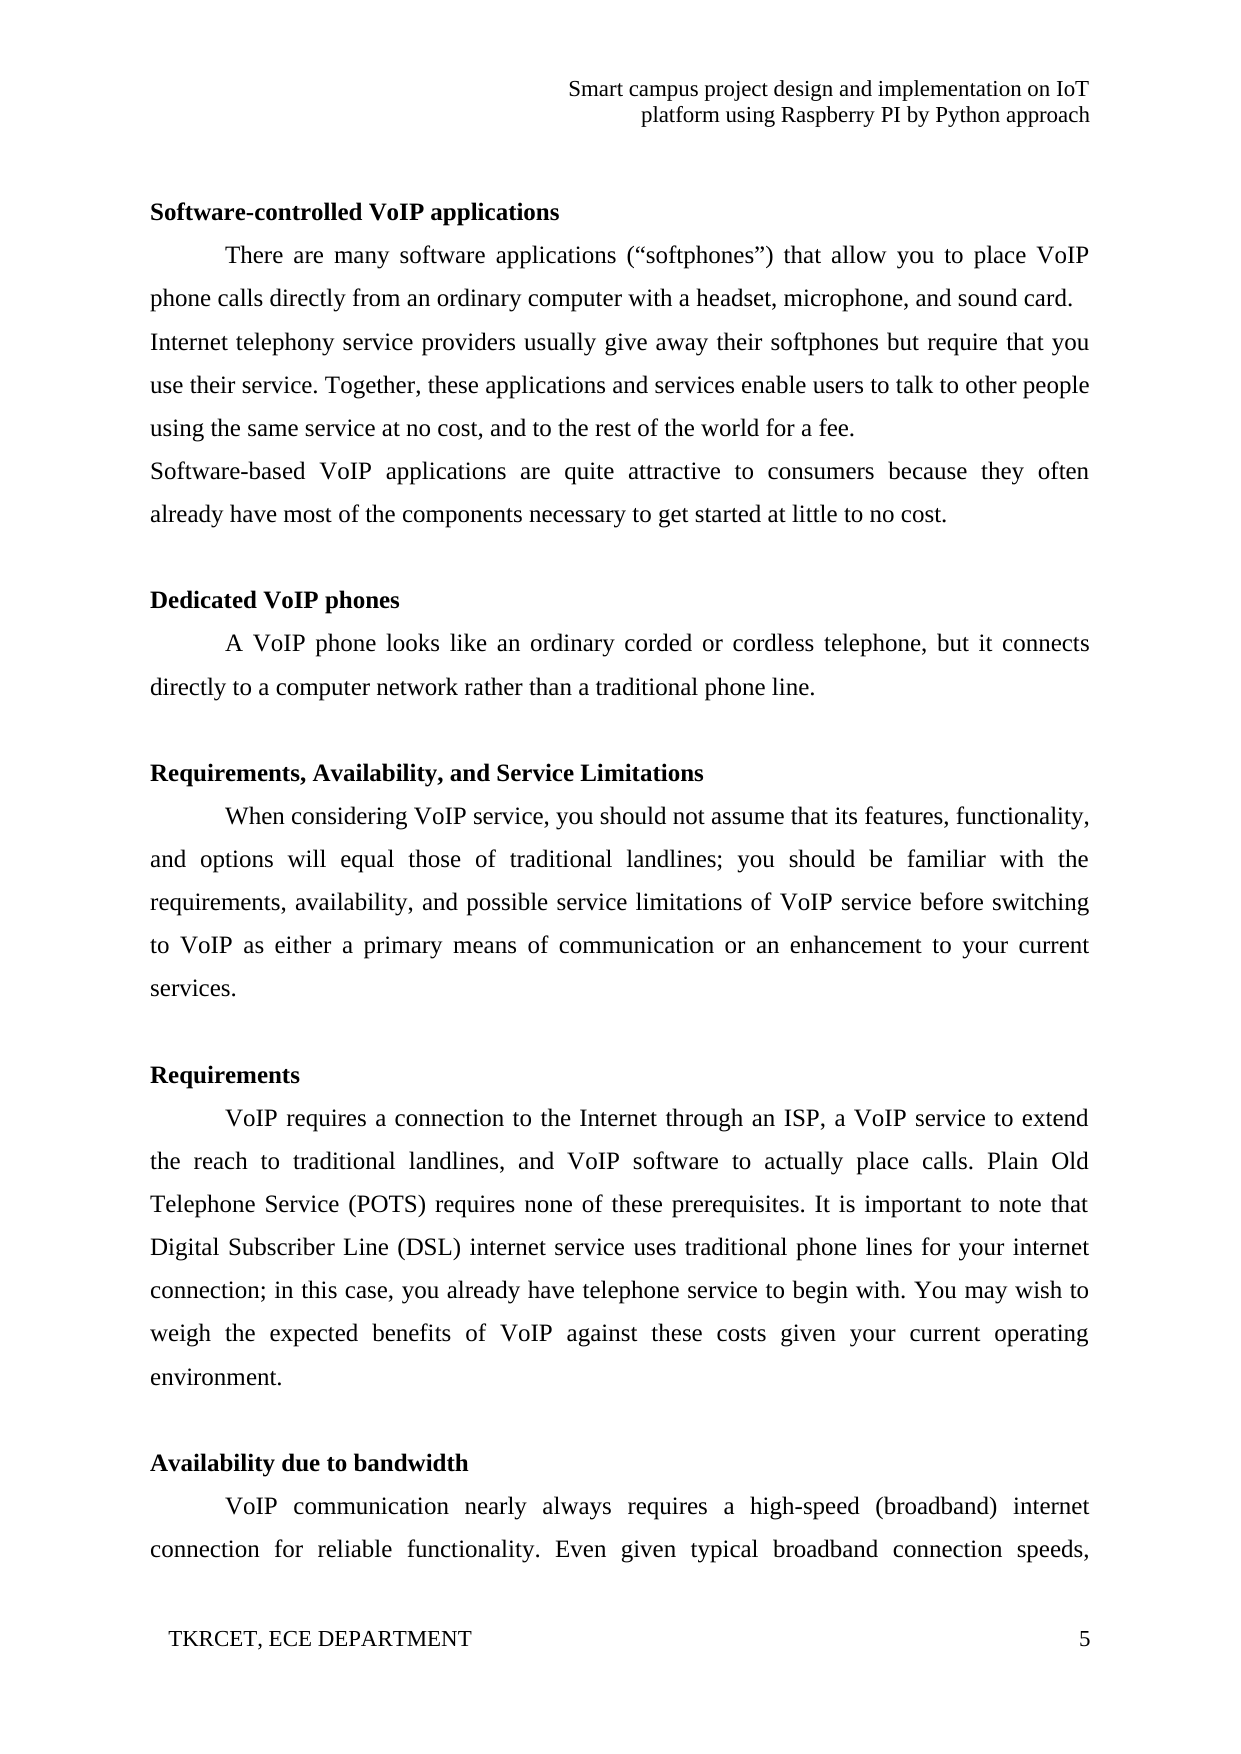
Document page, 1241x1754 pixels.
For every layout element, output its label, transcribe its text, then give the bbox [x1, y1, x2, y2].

text Software-based VoIP applications are quite attractive to consumers because they often already have most of the components necessary to get started at little to no cost. [150, 456, 1090, 528]
text VoIP requires a connection to the Internet through an ISP, a VoIP service to extend the reach to traditional landlines, and VoIP software to actually place calls. Plain Old Telephone Service (POTS) requires none of these prerequisites. It is important to note that Digital Subscriber Line (DSL) internet service uses traditional phone lines for your internet connection; in this case, you already have telephone service to begin with. You may wish to weigh the expected benefits of VoIP against these costs given your current operating environment. [150, 1103, 1090, 1390]
text Requirements [150, 1060, 1090, 1088]
text A VoIP phone looks like an ordinary corded or cordless telephone, but it connects directly to a computer network rather than a traditional phone line. [150, 628, 1090, 700]
text There are many software applications (“softphones”) that allow you to place VoIP phone calls directly from an ordinary computer with a headset, microphone, and sound card. [150, 240, 1090, 312]
text Requirements, Availability, and Service Limitations [150, 758, 1090, 787]
text Availability due to bandwidth [150, 1448, 1090, 1477]
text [150, 1491, 1090, 1563]
text Dedicated VoIP phones [150, 585, 1090, 614]
text Software-controlled VoIP applications [150, 197, 1090, 226]
text When considering VoIP service, you should not assume that its features, functionality, and options will equal those of traditional landlines; you should be familiar with the requirements, availability, and possible service limitations of VoIP service before switching to VoIP as either a primary means of communication or an enhancement to your current services. [150, 801, 1090, 1002]
text Internet telephony service providers usually give away their softphones but require that you use their service. Together, these applications and services enable users to talk to other people using the same service at no cost, and to the rest of the world for a fee. [150, 327, 1090, 442]
